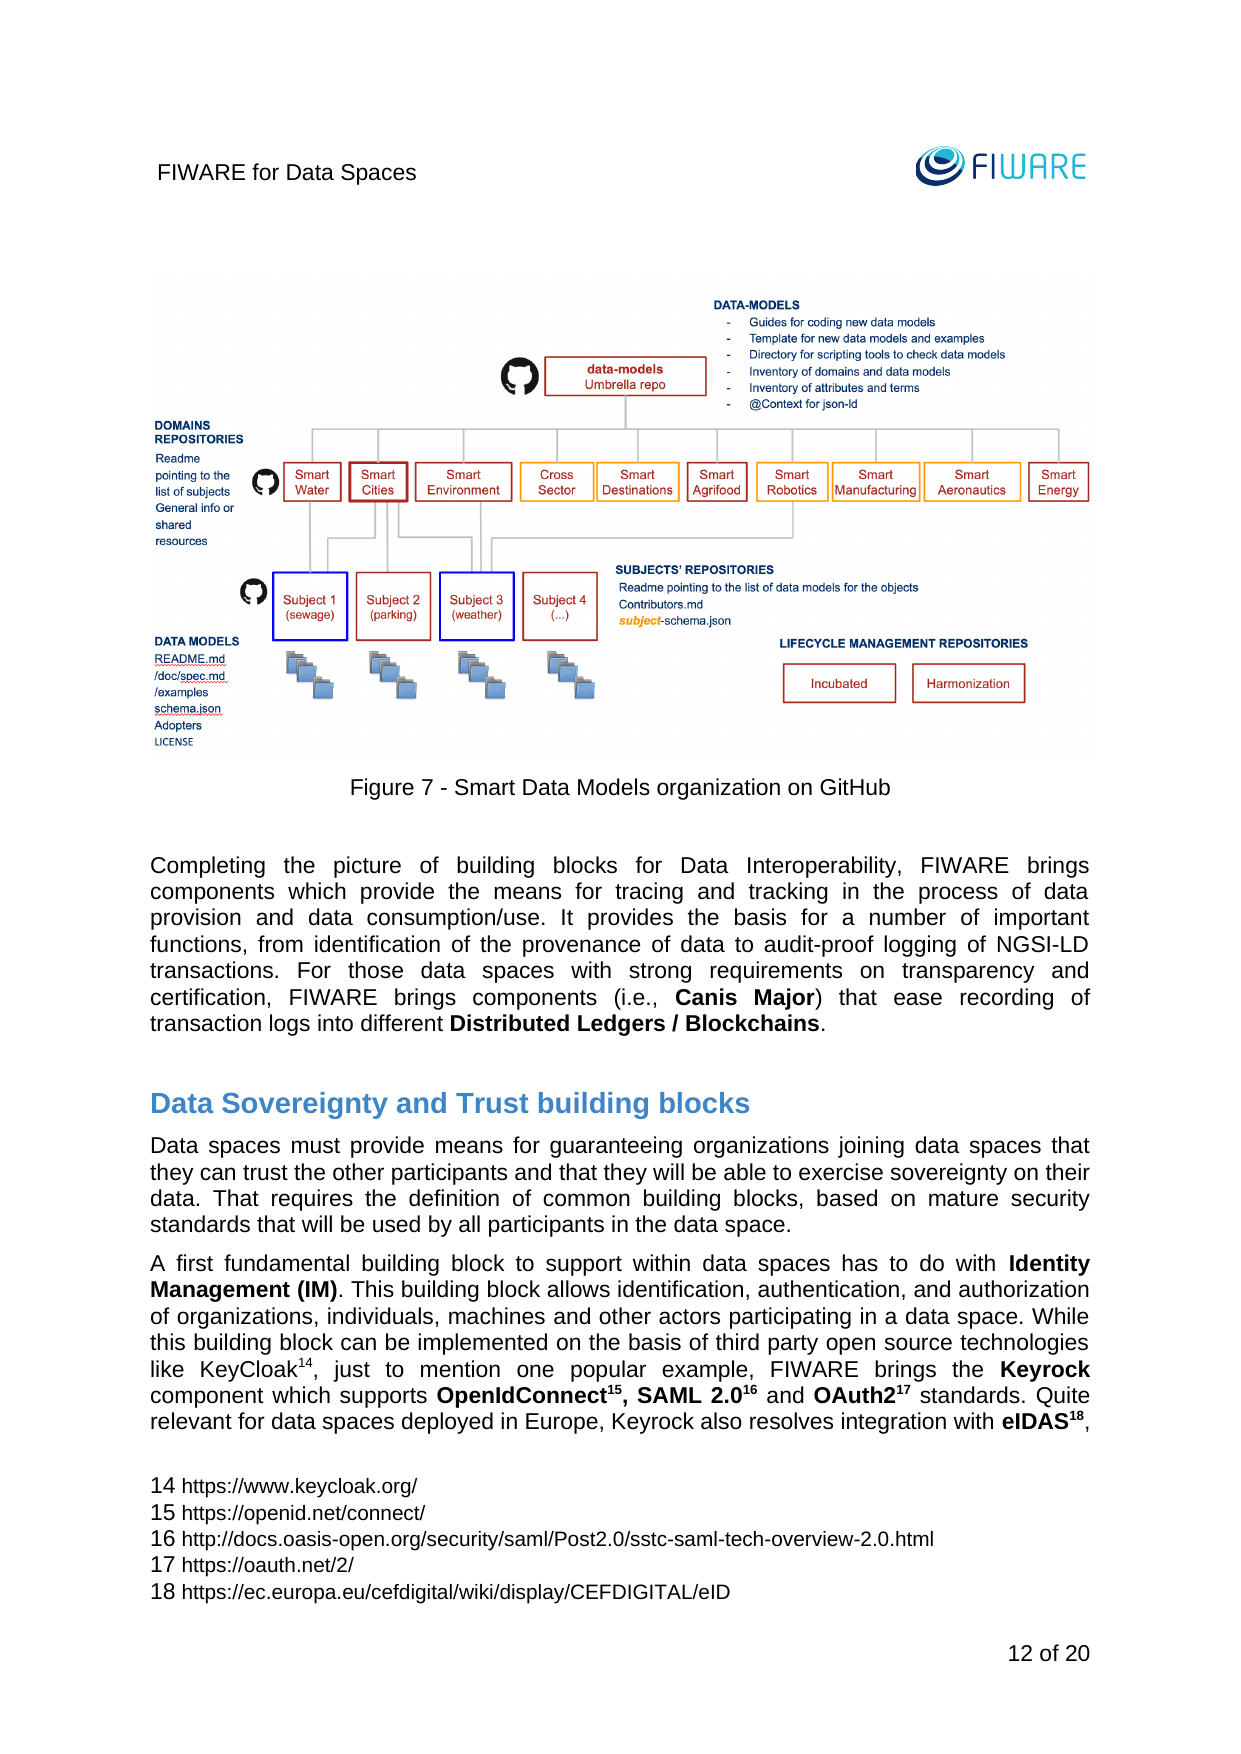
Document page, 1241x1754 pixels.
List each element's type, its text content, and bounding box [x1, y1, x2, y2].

text Completing the picture of building blocks for Data Interoperability, FIWARE brings components which provide the means for tracing and tracking in the process of data provision and data consumption/use. It provides the basis for a number of important functions, from identification of the provenance of data to audit-proof logging of NGSI-LD transactions. For those data spaces with strong requirements on transparency and certification, FIWARE brings components (i.e., Canis Major) that ease recording of transaction logs into different Distributed Ledgers / Blockchains. [150, 852, 1090, 1036]
text Figure 7 - Smart Data Models organization on GitHub [150, 774, 1090, 800]
subtitle Data Sovereignty and Trust building blocks [150, 1086, 1090, 1120]
picture [916, 146, 1086, 186]
text Data spaces must provide means for guaranteeing organizations joining data spaces that they can trust the other participants and that they will be able to exercise sovereignty on their data. That requires the definition of common building blocks, based on mature security standards that will be used by all participants in the data space. [150, 1132, 1090, 1238]
picture [150, 269, 1091, 762]
